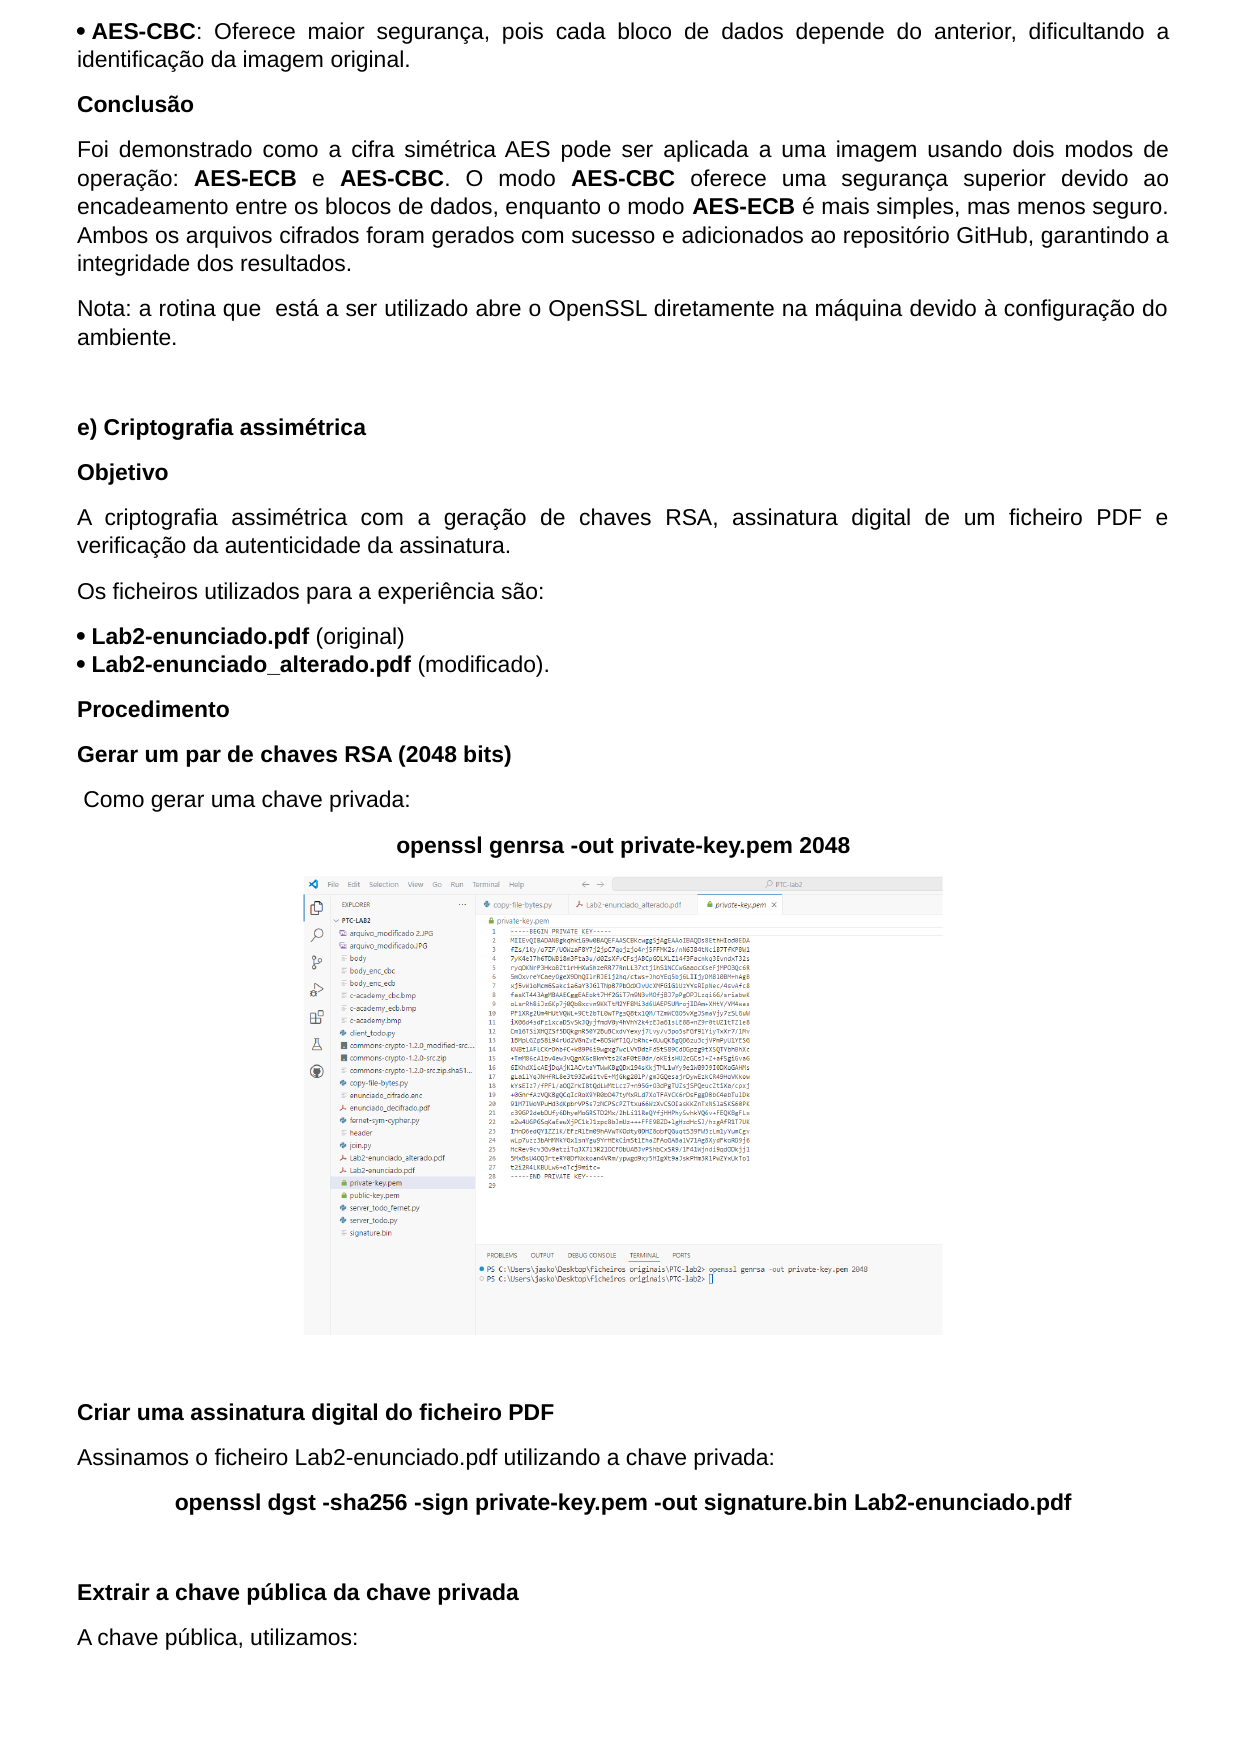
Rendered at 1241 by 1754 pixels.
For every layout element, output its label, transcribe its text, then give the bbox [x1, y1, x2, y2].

text Gerar um par de chaves RSA (2048 bits) [77, 741, 1169, 768]
text openssl genrsa -out private-key.pem 2048 [77, 832, 1169, 858]
text Extrair a chave pública da chave privada [77, 1579, 1169, 1605]
text A chave pública, utilizamos: [77, 1624, 1169, 1650]
text A criptografia assimétrica com a geração de chaves RSA, assinatura digital de um ficheiro PDF e verificação da autenticidade da assinatura. [77, 504, 1169, 559]
text openssl dgst -sha256 -sign private-key.pem -out signature.bin Lab2-enunciado.pdf [77, 1489, 1169, 1515]
text Foi demonstrado como a cifra simétrica AES pode ser aplicada a uma imagem usando dois modos de operação: AES-ECB e AES-CBC. O modo AES-CBC oferece uma segurança superior devido ao encadeamento entre os blocos de dados, enquanto o modo AES-ECB é mais simples, mas menos seguro. Ambos os arquivos cifrados foram gerados com sucesso e adicionados ao repositório GitHub, garantindo a integridade dos resultados. [77, 136, 1169, 276]
text Objetivo [77, 459, 1169, 485]
text e) Criptografia assimétrica [77, 414, 1169, 440]
text Os ficheiros utilizados para a experiência são: [77, 578, 1169, 604]
list Lab2-enunciado_alterado.pdf (modificado). [77, 651, 1169, 677]
text Assinamos o ficheiro Lab2-enunciado.pdf utilizando a chave privada: [77, 1444, 1169, 1470]
text Como gerar uma chave privada: [77, 786, 1169, 813]
text Procedimento [77, 696, 1169, 723]
text Criar uma assinatura digital do ficheiro PDF [77, 1398, 1169, 1425]
text Nota: a rotina que está a ser utilizado abre o OpenSSL diretamente na máquina devido à configuração do ambiente. [77, 295, 1169, 350]
text Conclusão [77, 91, 1169, 118]
list Lab2-enunciado.pdf (original) [77, 623, 1169, 649]
list AES-CBC: Oferece maior segurança, pois cada bloco de dados depende do anterior, dificultando a identificação da imagem original. [77, 18, 1169, 72]
picture [303, 876, 943, 1335]
